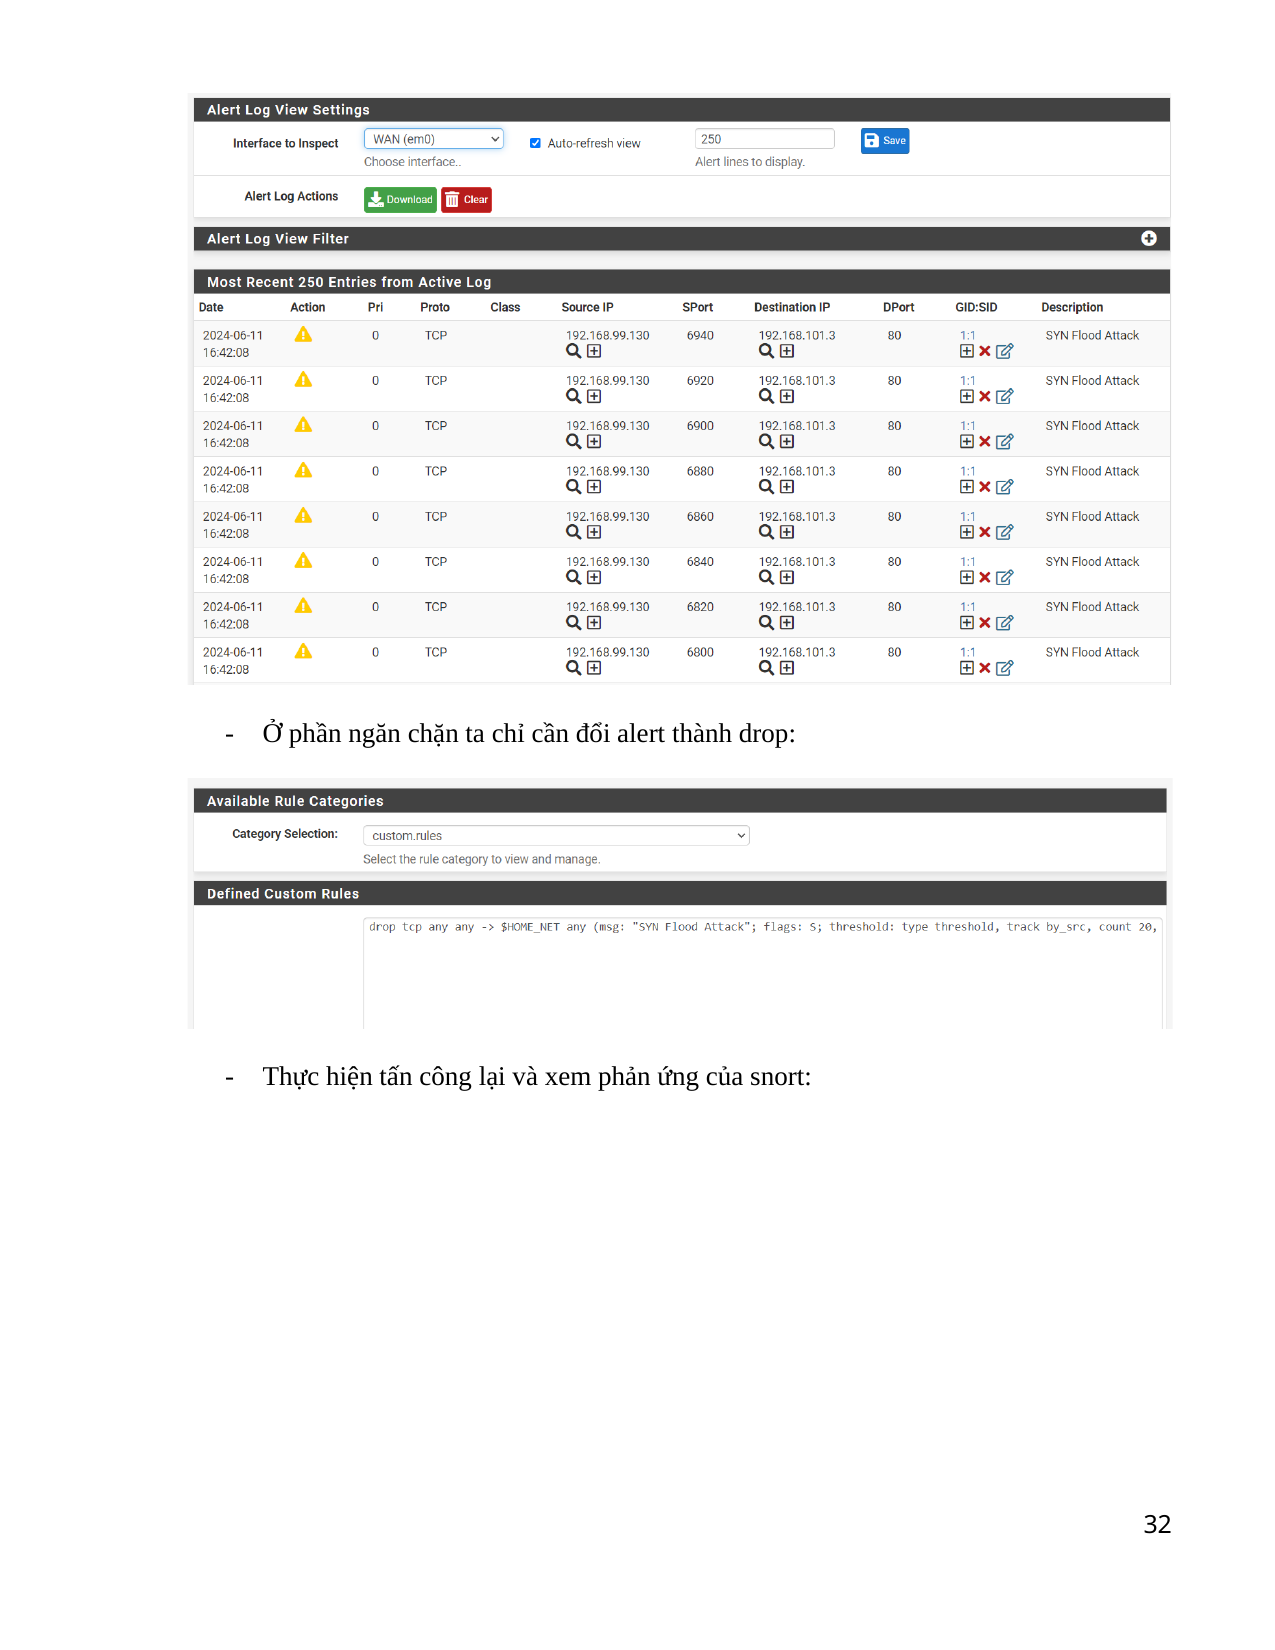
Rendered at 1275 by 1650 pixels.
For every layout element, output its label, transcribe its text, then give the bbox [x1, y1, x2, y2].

picture [187, 778, 1173, 1029]
list Thực hiện tấn công lại và xem phản ứng của snort: [225, 1061, 1172, 1092]
list Ở phần ngăn chặn ta chỉ cần đổi alert thành drop: [225, 717, 1172, 748]
picture [187, 93, 1172, 685]
